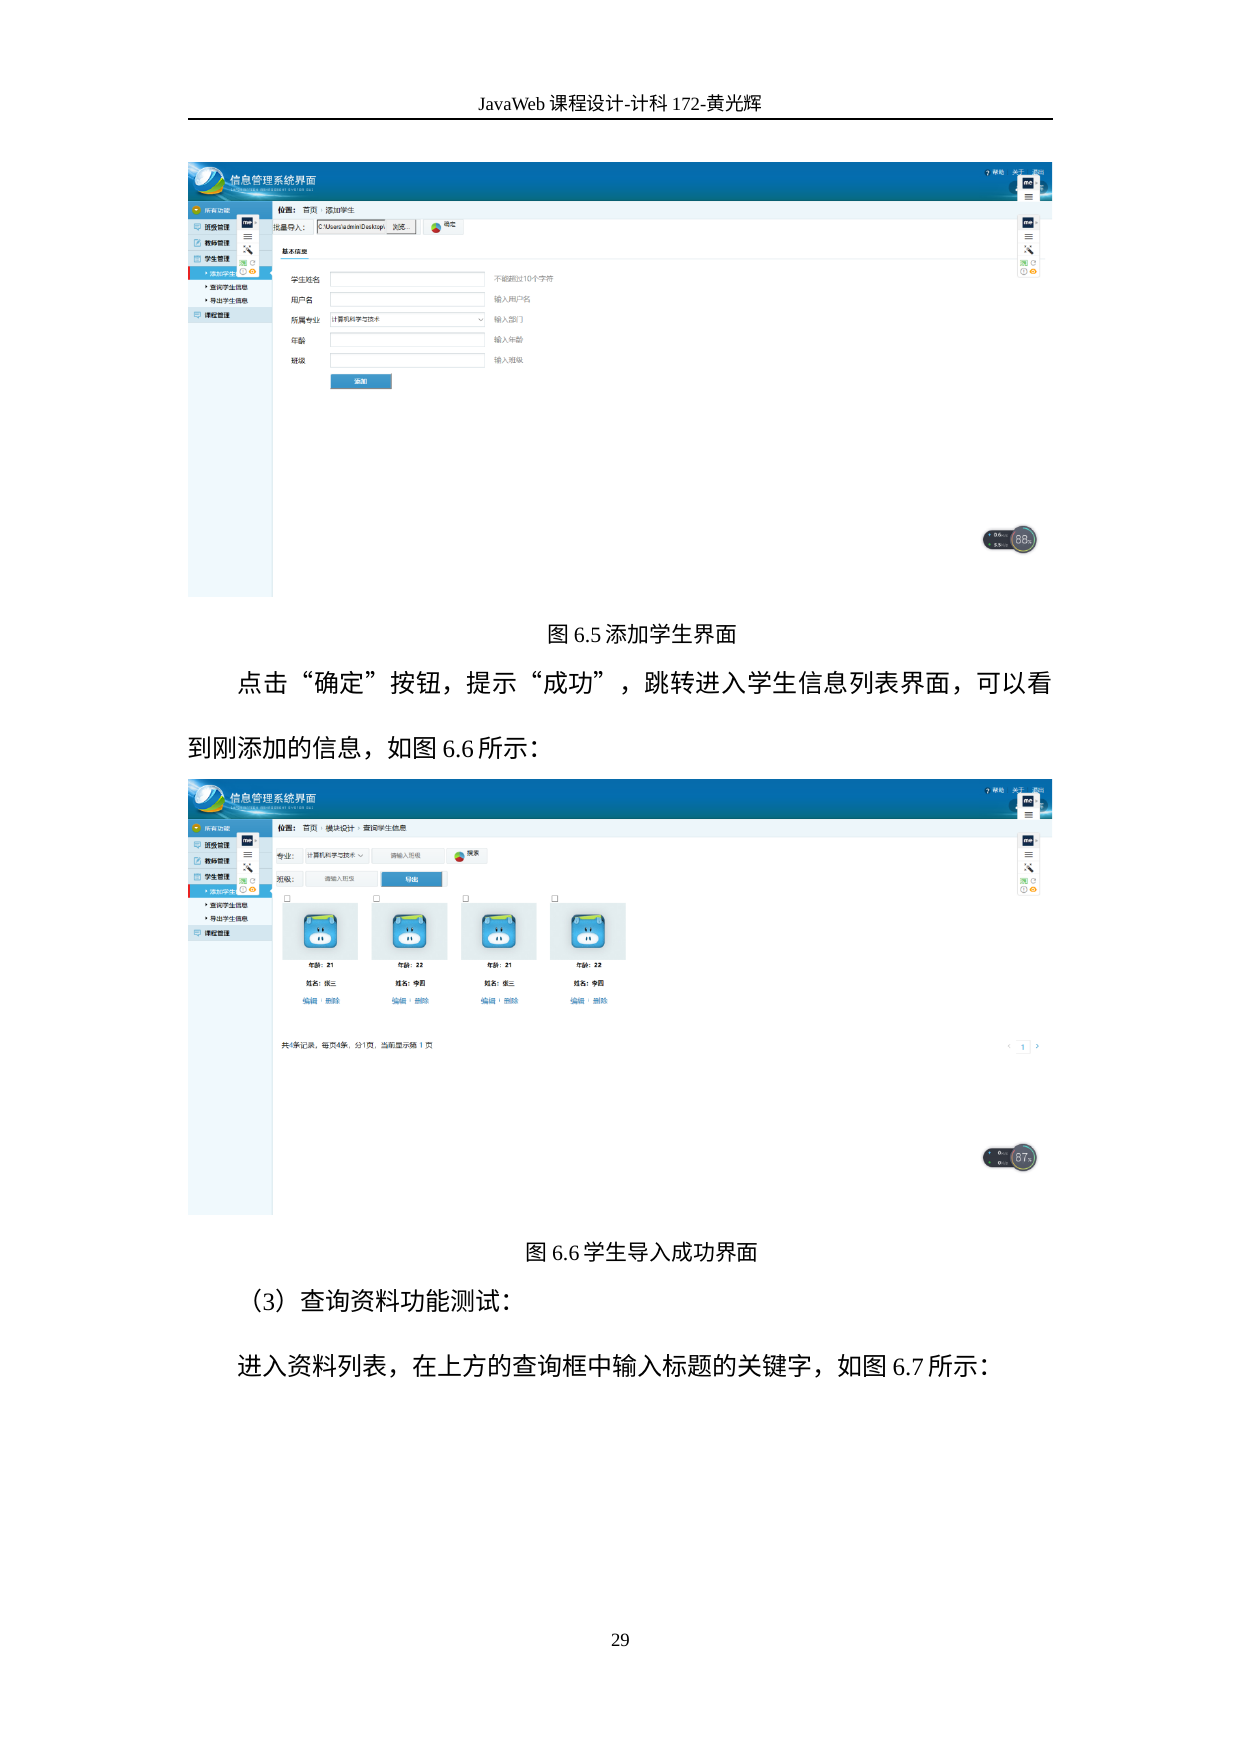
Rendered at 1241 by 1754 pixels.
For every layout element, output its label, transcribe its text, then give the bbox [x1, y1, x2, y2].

picture [188, 779, 1053, 1215]
text 点击“确定”按钮，提示“成功”，跳转进入学生信息列表界面，可以看到刚添加的信息，如图6.6所示： [187, 649, 1053, 779]
text 图6.6学生导入成功界面 [187, 1234, 1053, 1267]
picture [188, 162, 1053, 597]
text （3）查询资料功能测试： [187, 1267, 1053, 1332]
text 进入资料列表，在上方的查询框中输入标题的关键字，如图6.7所示： [187, 1332, 1053, 1397]
text 图6.5添加学生界面 [187, 617, 1053, 649]
